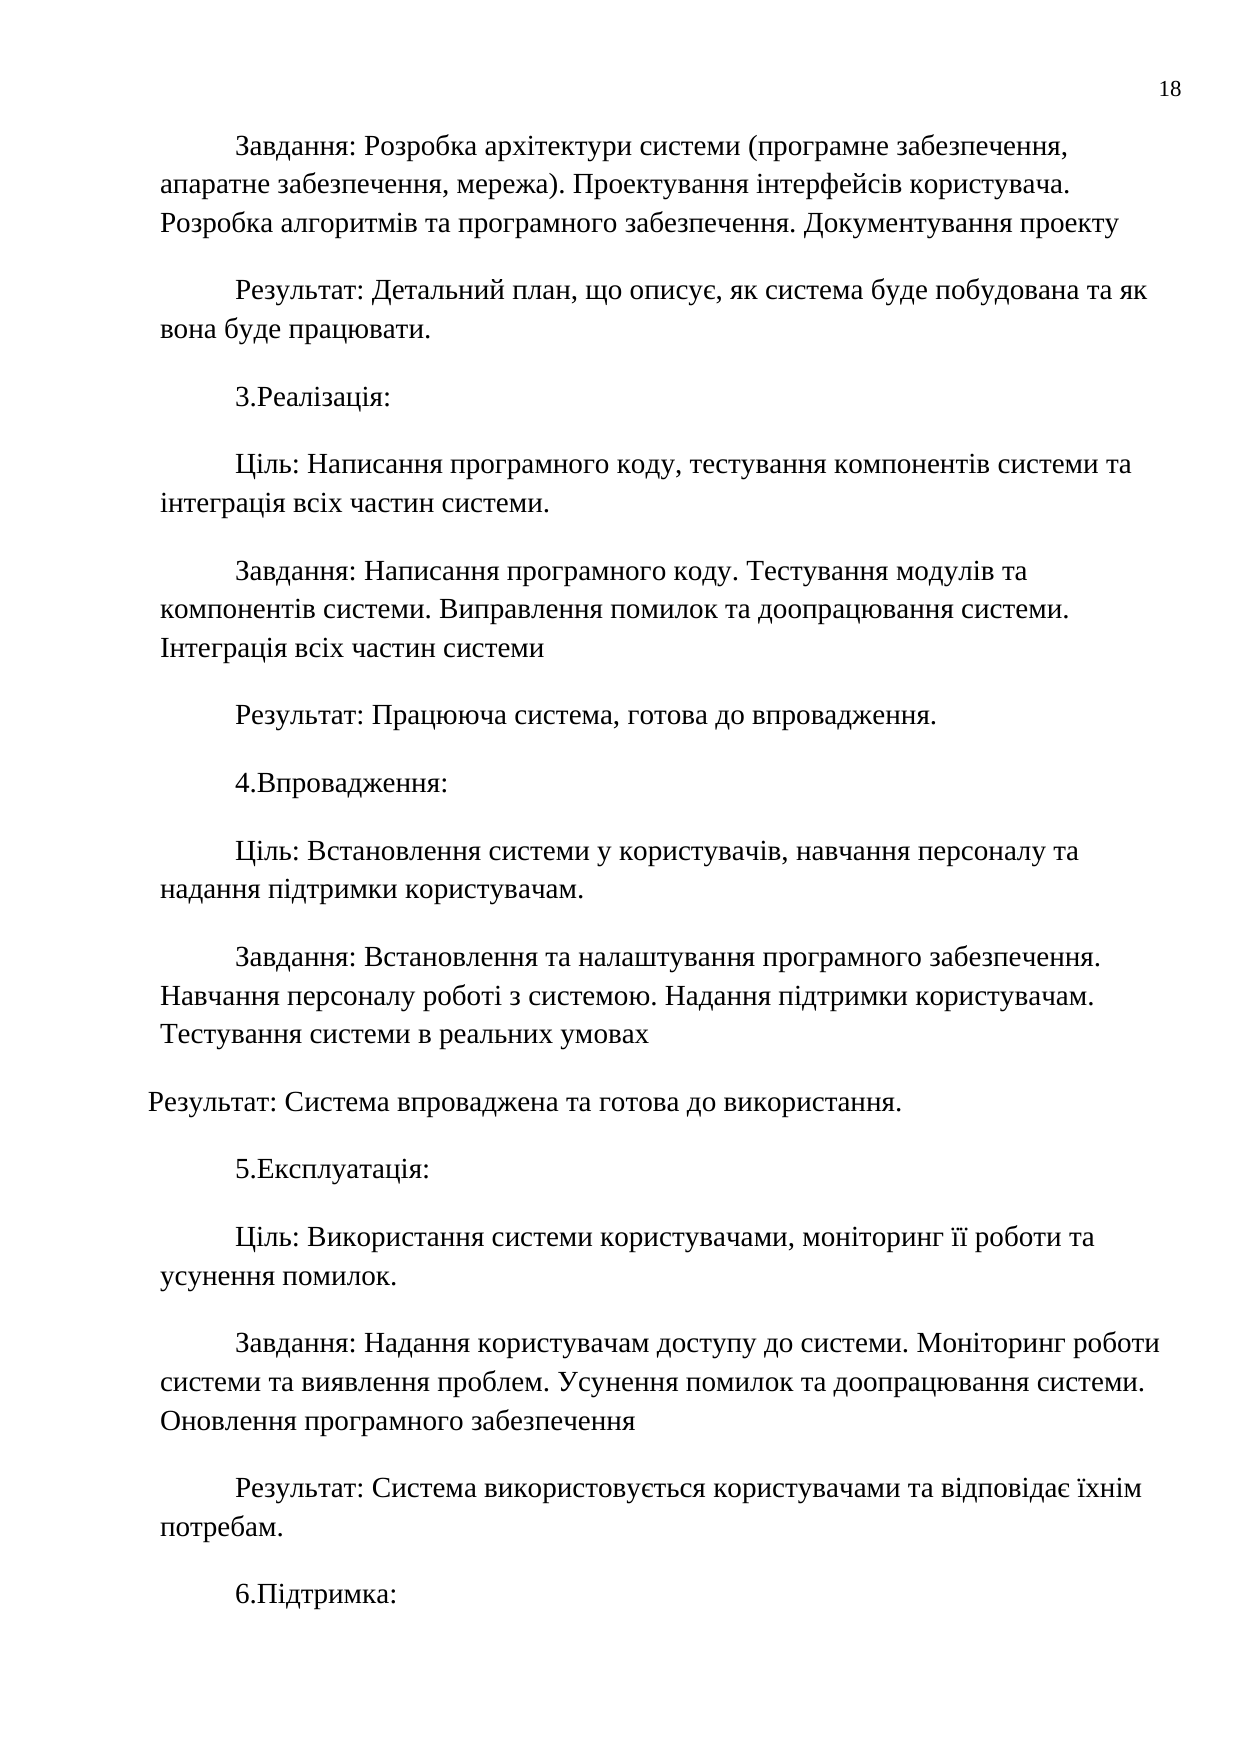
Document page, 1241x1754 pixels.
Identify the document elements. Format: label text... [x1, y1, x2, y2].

text 4.Впровадження: [160, 765, 1181, 799]
text Завдання: Надання користувачам доступу до системи. Моніторинг роботи системи та виявлення проблем. Усунення помилок та доопрацювання системи. Оновлення програмного забезпечення [160, 1326, 1181, 1436]
text Ціль: Використання системи користувачами, моніторинг її роботи та усунення помилок. [160, 1219, 1181, 1291]
text Ціль: Написання програмного коду, тестування компонентів системи та інтеграція всіх частин системи. [160, 446, 1181, 518]
text 3.Реалізація: [160, 379, 1181, 412]
text Завдання: Написання програмного коду. Тестування модулів та компонентів системи. Виправлення помилок та доопрацювання системи. Інтеграція всіх частин системи [160, 553, 1181, 663]
text Результат: Працююча система, готова до впровадження. [160, 697, 1181, 731]
text 6.Підтримка: [160, 1577, 1181, 1610]
text Завдання: Розробка архітектури системи (програмне забезпечення, апаратне забезпечення, мережа). Проектування інтерфейсів користувача. Розробка алгоритмів та програмного забезпечення. Документування проекту [160, 128, 1181, 238]
text Завдання: Встановлення та налаштування програмного забезпечення. Навчання персоналу роботі з системою. Надання підтримки користувачам. Тестування системи в реальних умовах [160, 939, 1181, 1050]
text 5.Експлуатація: [160, 1152, 1181, 1185]
text Результат: Система використовується користувачами та відповідає їхнім потребам. [160, 1470, 1181, 1542]
text Результат: Система впроваджена та готова до використання. [148, 1084, 1181, 1117]
text Результат: Детальний план, що описує, як система буде побудована та як вона буде працювати. [160, 272, 1181, 344]
text Ціль: Встановлення системи у користувачів, навчання персоналу та надання підтримки користувачам. [160, 833, 1181, 905]
